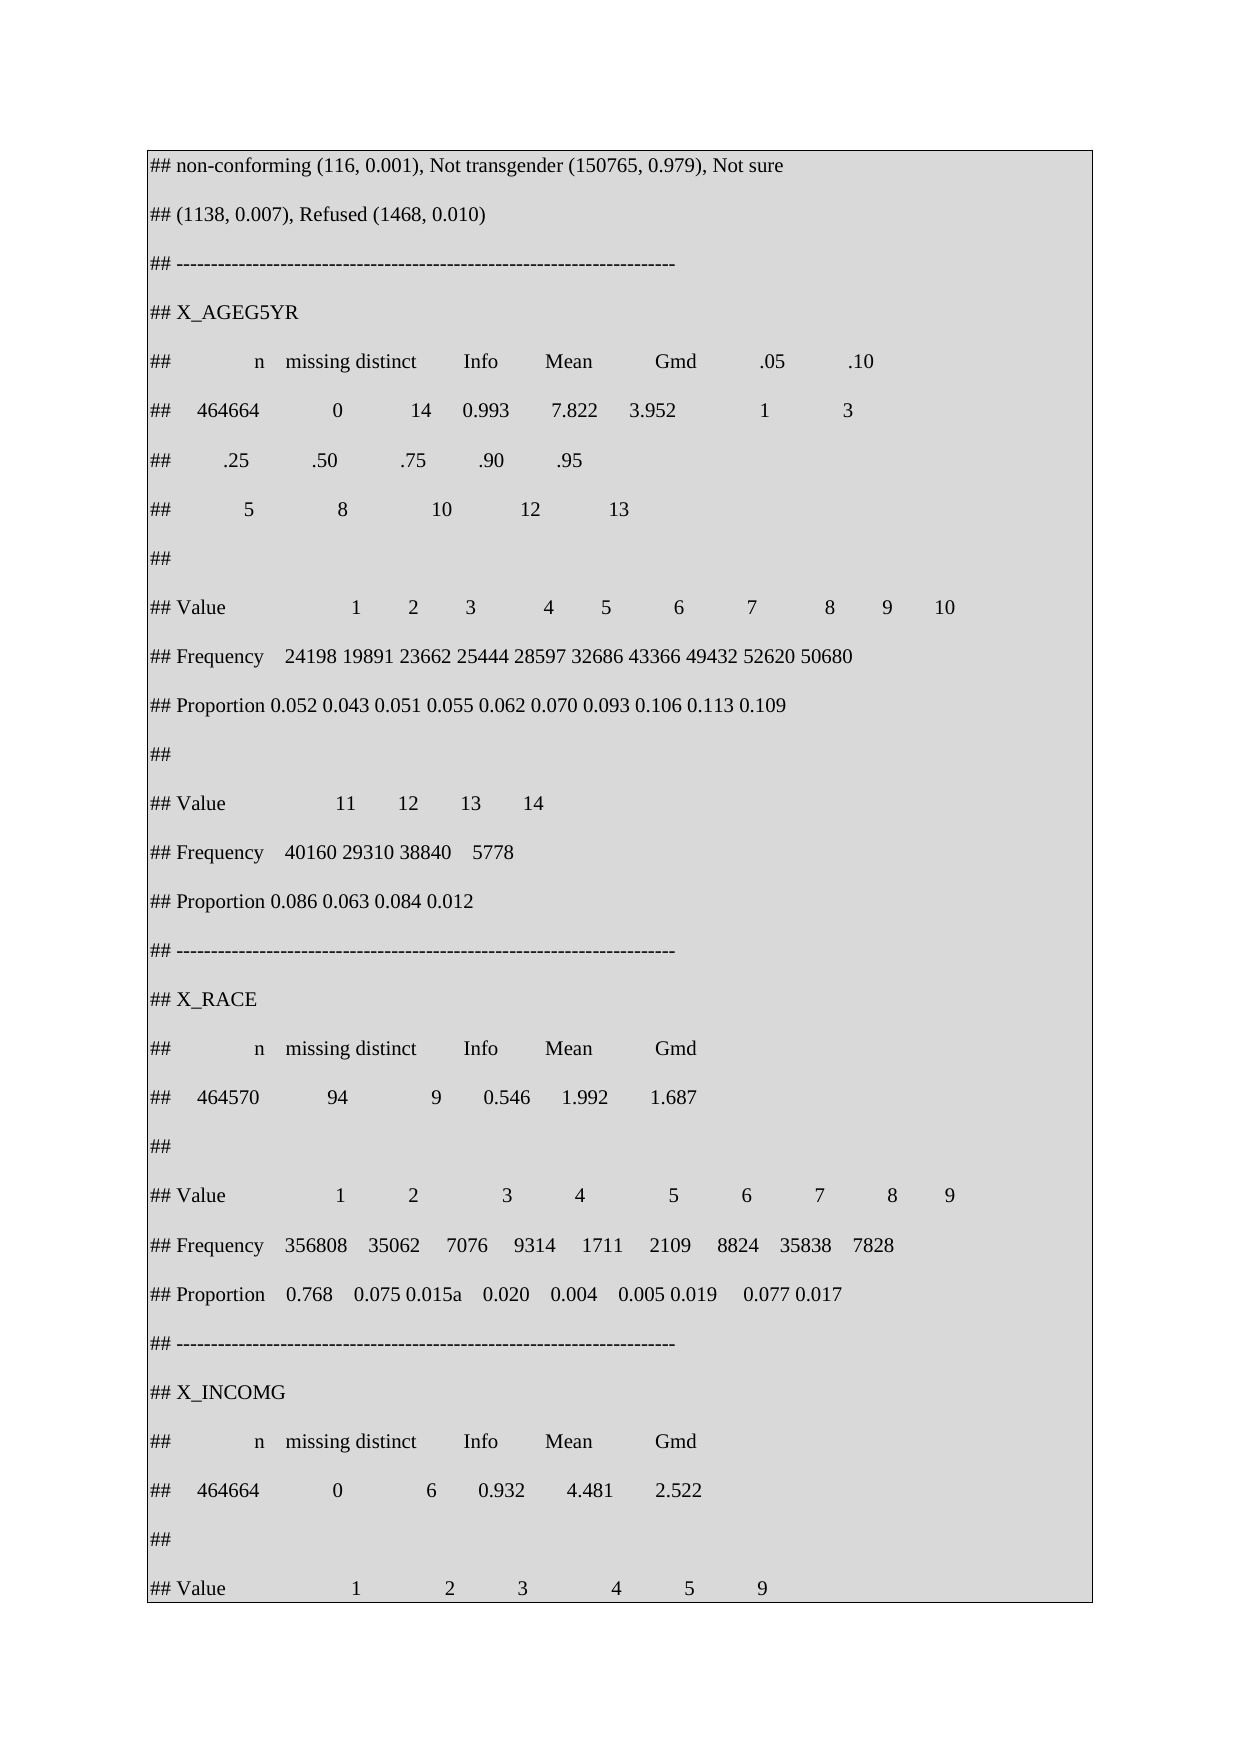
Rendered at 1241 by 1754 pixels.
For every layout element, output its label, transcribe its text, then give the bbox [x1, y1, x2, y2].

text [148, 1327, 1092, 1355]
text ## X_AGEG5YR [148, 297, 1092, 324]
text ## Value 11 12 13 14 [148, 788, 1092, 815]
text ## Value 1 2 3 4 5 9 [148, 1573, 1092, 1602]
text ## n missing distinct Info Mean Gmd .05 .10 [148, 346, 1092, 373]
text ## 464664 0 14 0.993 7.822 3.952 1 3 [148, 395, 1092, 422]
text ## Frequency 24198 19891 23662 25444 28597 32686 43366 49432 52620 50680 [148, 641, 1092, 668]
text ## Frequency 356808 35062 7076 9314 1711 2109 8824 35838 7828 [148, 1229, 1092, 1257]
text ## 5 8 10 12 13 [148, 493, 1092, 521]
text ## X_INCOMG [148, 1377, 1092, 1404]
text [148, 248, 1092, 275]
text ## Value 1 2 3 4 5 6 7 8 9 [148, 1180, 1092, 1207]
text ## non-conforming (116, 0.001), Not transgender (150765, 0.979), Not sure [148, 151, 1092, 177]
text ## [148, 1524, 1092, 1551]
text ## .25 .50 .75 .90 .95 [148, 444, 1092, 472]
text ## Proportion 0.052 0.043 0.051 0.055 0.062 0.070 0.093 0.106 0.113 0.109 [148, 690, 1092, 717]
text ## ------------------------------------------------------------------------ [148, 935, 1092, 962]
text ## (1138, 0.007), Refused (1468, 0.010) [148, 199, 1092, 226]
text ## [148, 542, 1092, 570]
text ## Frequency 40160 29310 38840 5778 [148, 837, 1092, 864]
text ## 464664 0 6 0.932 4.481 2.522 [148, 1475, 1092, 1502]
text ## n missing distinct Info Mean Gmd [148, 1426, 1092, 1453]
text ## Value 1 2 3 4 5 6 7 8 9 10 [148, 592, 1092, 619]
text ## Proportion 0.086 0.063 0.084 0.012 [148, 886, 1092, 913]
text ## 464570 94 9 0.546 1.992 1.687 [148, 1082, 1092, 1109]
text ## [148, 1131, 1092, 1158]
text ## Proportion 0.768 0.075 0.015a 0.020 0.004 0.005 0.019 0.077 0.017 [148, 1278, 1092, 1306]
text ## [148, 739, 1092, 766]
text ## X_RACE [148, 984, 1092, 1011]
text ## n missing distinct Info Mean Gmd [148, 1033, 1092, 1060]
